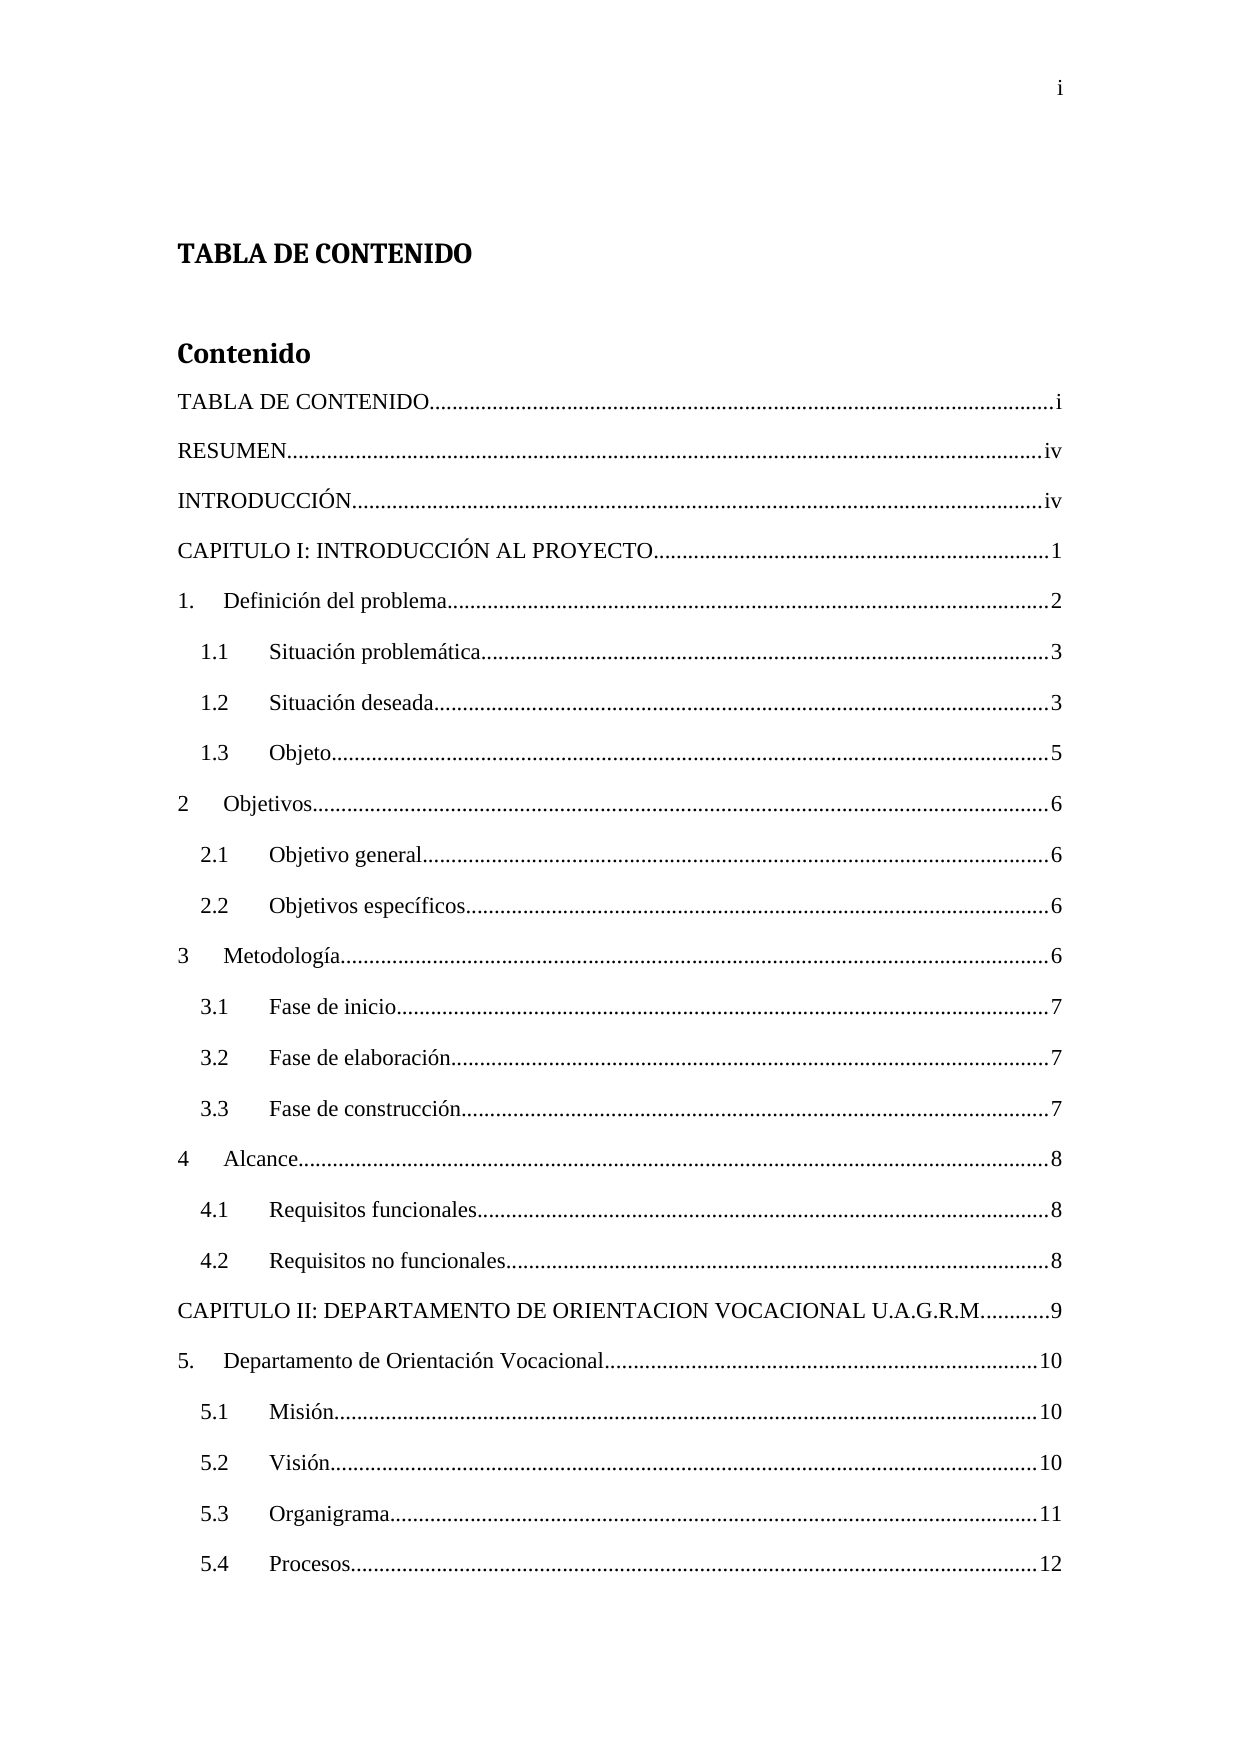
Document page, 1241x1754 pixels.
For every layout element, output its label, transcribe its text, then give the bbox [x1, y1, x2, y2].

subtitle TABLA DE CONTENIDO [177, 237, 1063, 271]
